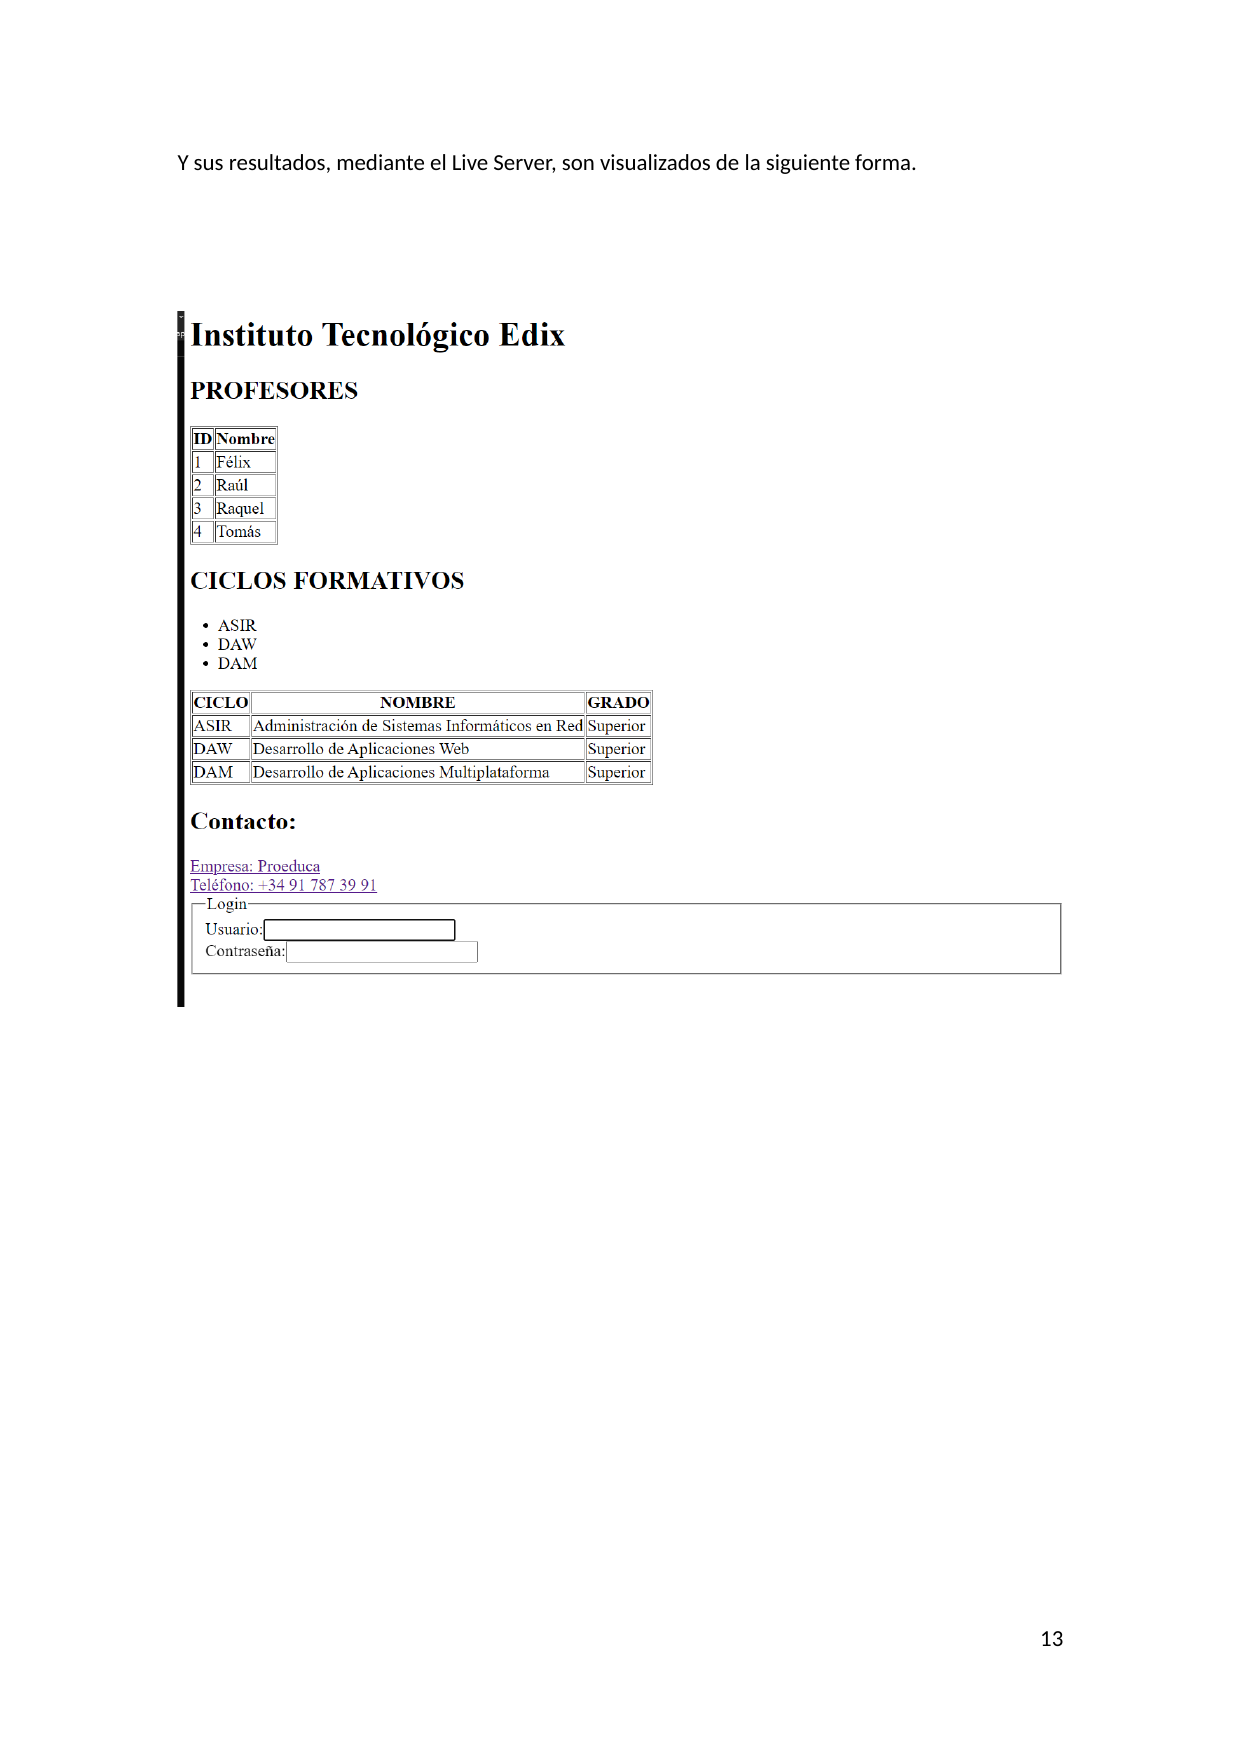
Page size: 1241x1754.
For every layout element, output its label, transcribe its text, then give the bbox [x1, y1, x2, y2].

text Y sus resultados, mediante el Live Server, son visualizados de la siguiente forma. [177, 148, 1063, 176]
picture [177, 311, 1066, 1007]
